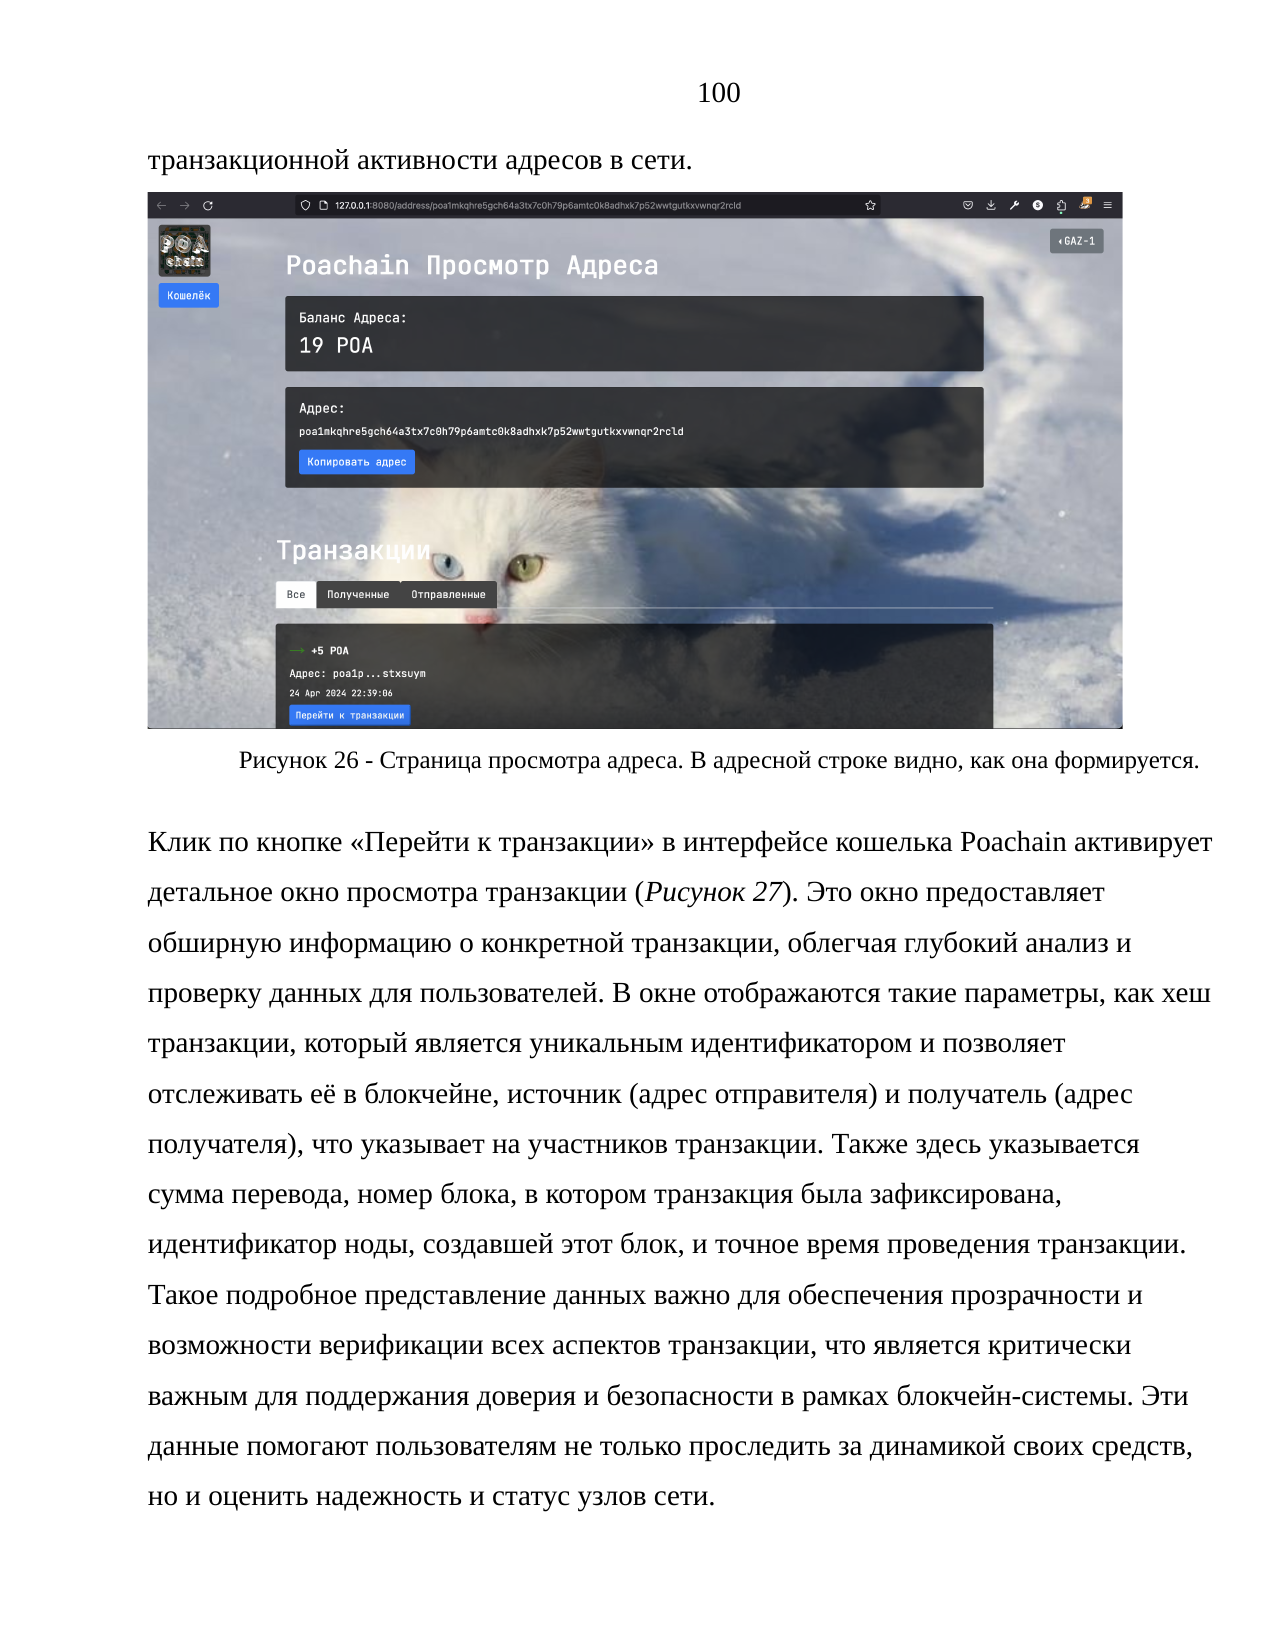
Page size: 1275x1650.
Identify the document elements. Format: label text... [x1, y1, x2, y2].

text Такое подробное представление данных важно для обеспечения прозрачности и возможности верификации всех аспектов транзакции, что является критически важным для поддержания доверия и безопасности в рамках блокчейн-системы. Эти данные помогают пользователям не только проследить за динамикой своих средств, но и оценить надежность и статус узлов сети. [148, 1277, 1216, 1512]
text Клик по кнопке «Перейти к транзакции» в интерфейсе кошелька Poachain активирует детальное окно просмотра транзакции (Рисунок 21). Это окно предоставляет обширную информацию о конкретной транзакции, облегчая глубокий анализ и проверку данных для пользователей. В окне отображаются такие параметры, как хеш транзакции, который является уникальным идентификатором и позволяет отслеживать её в блокчейне, источник (адрес отправителя) и получатель (адрес получателя), что указывает на участников транзакции. Также здесь указывается сумма перевода, номер блока, в котором транзакция была зафиксирована, идентификатор ноды, создавшей этот блок, и точное время проведения транзакции. [148, 824, 1216, 1260]
picture [147, 192, 1123, 729]
text Рисунок 26 - Страница просмотра адреса. В адресной строке видно, как она формируется. [223, 745, 1216, 774]
